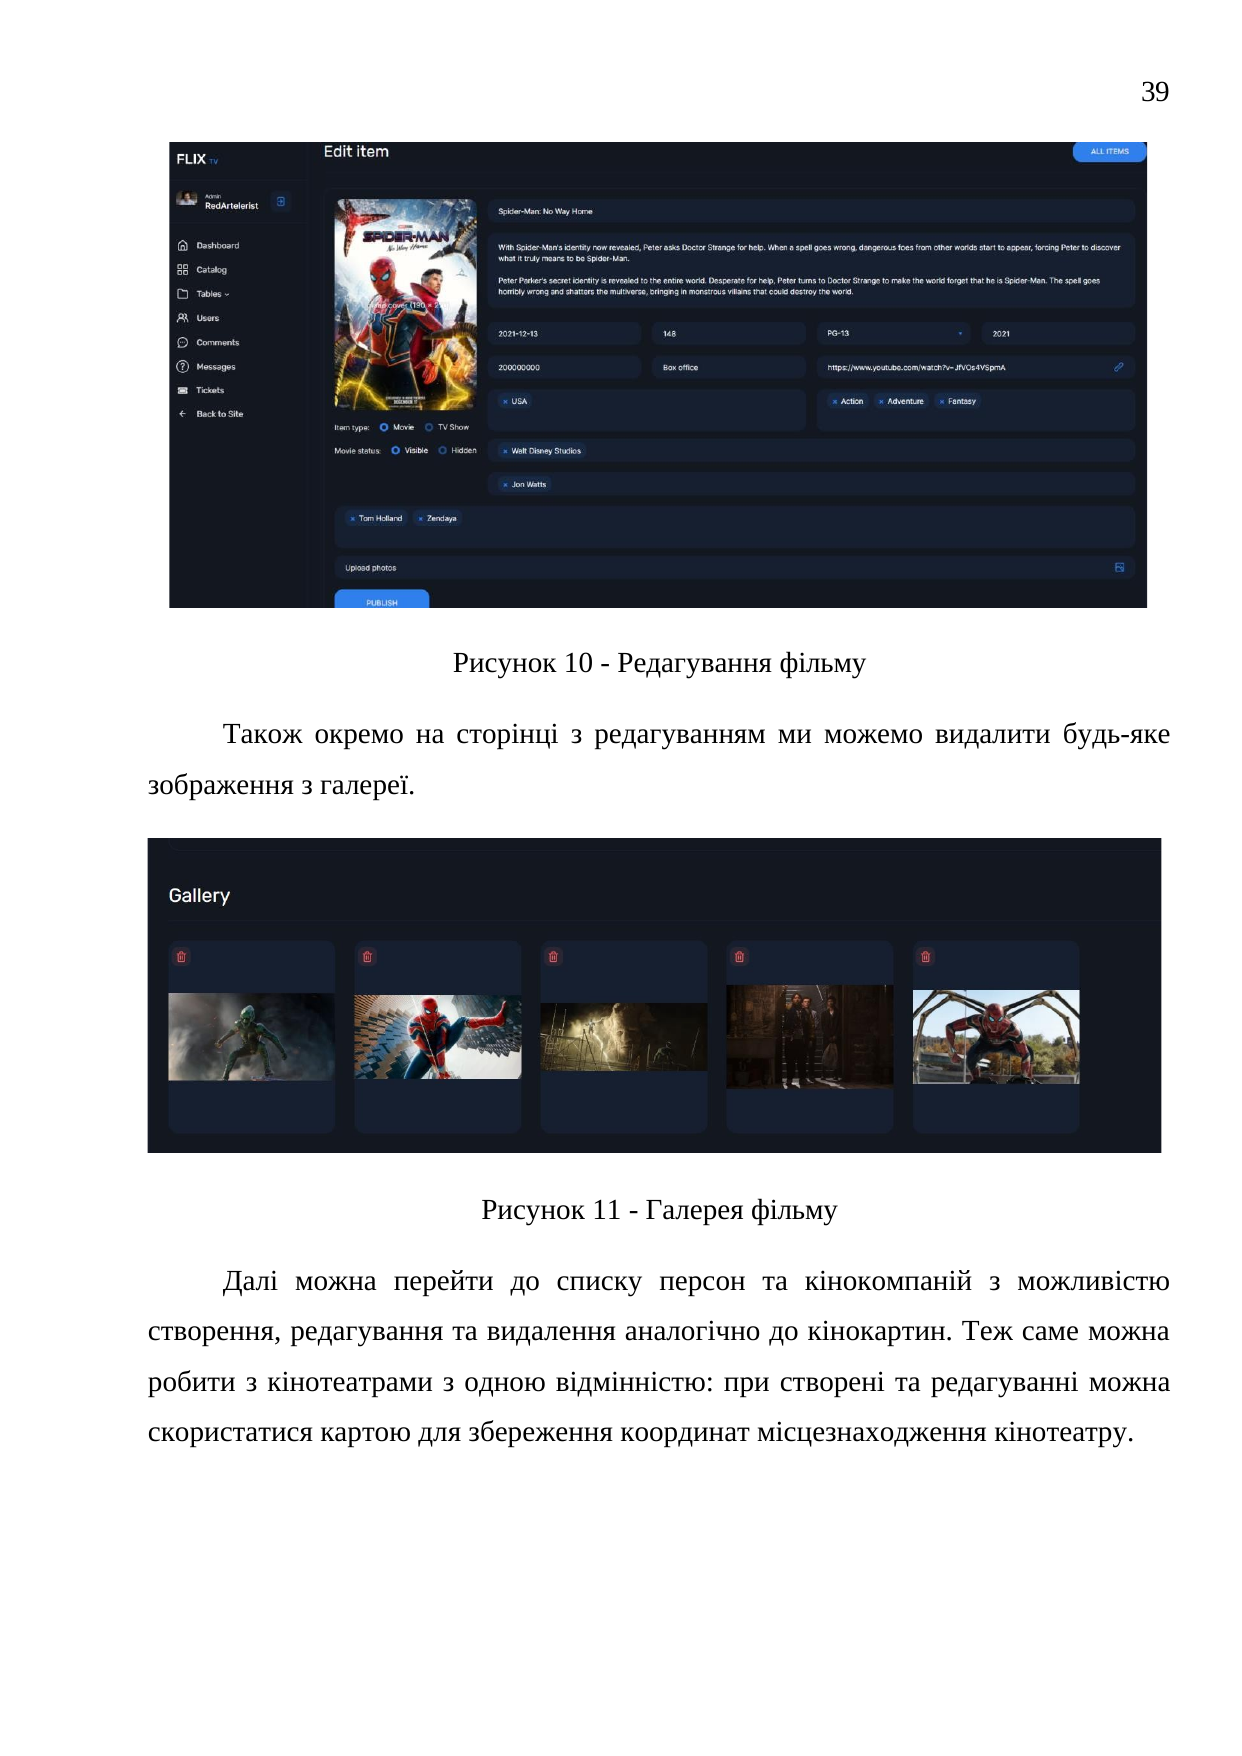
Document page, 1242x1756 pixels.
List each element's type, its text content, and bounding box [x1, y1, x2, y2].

text Також окремо на сторінці з редагуванням ми можемо видалити будь-яке зображення з галереї. [148, 716, 1171, 800]
text Далі можна перейти до списку персон та кінокомпаній з можливістю створення, редагування та видалення аналогічно до кінокартин. Теж саме можна робити з кінотеатрами з одною відмінністю: при створені та редагуванні можна скористатися картою для збереження координат місцезнаходження кінотеатру. [148, 1263, 1171, 1447]
text Рисунок 11 - Галерея фільму [322, 1192, 996, 1226]
picture [169, 142, 1148, 608]
text Рисунок 10 - Редагування фільму [323, 645, 996, 679]
picture [147, 838, 1162, 1153]
